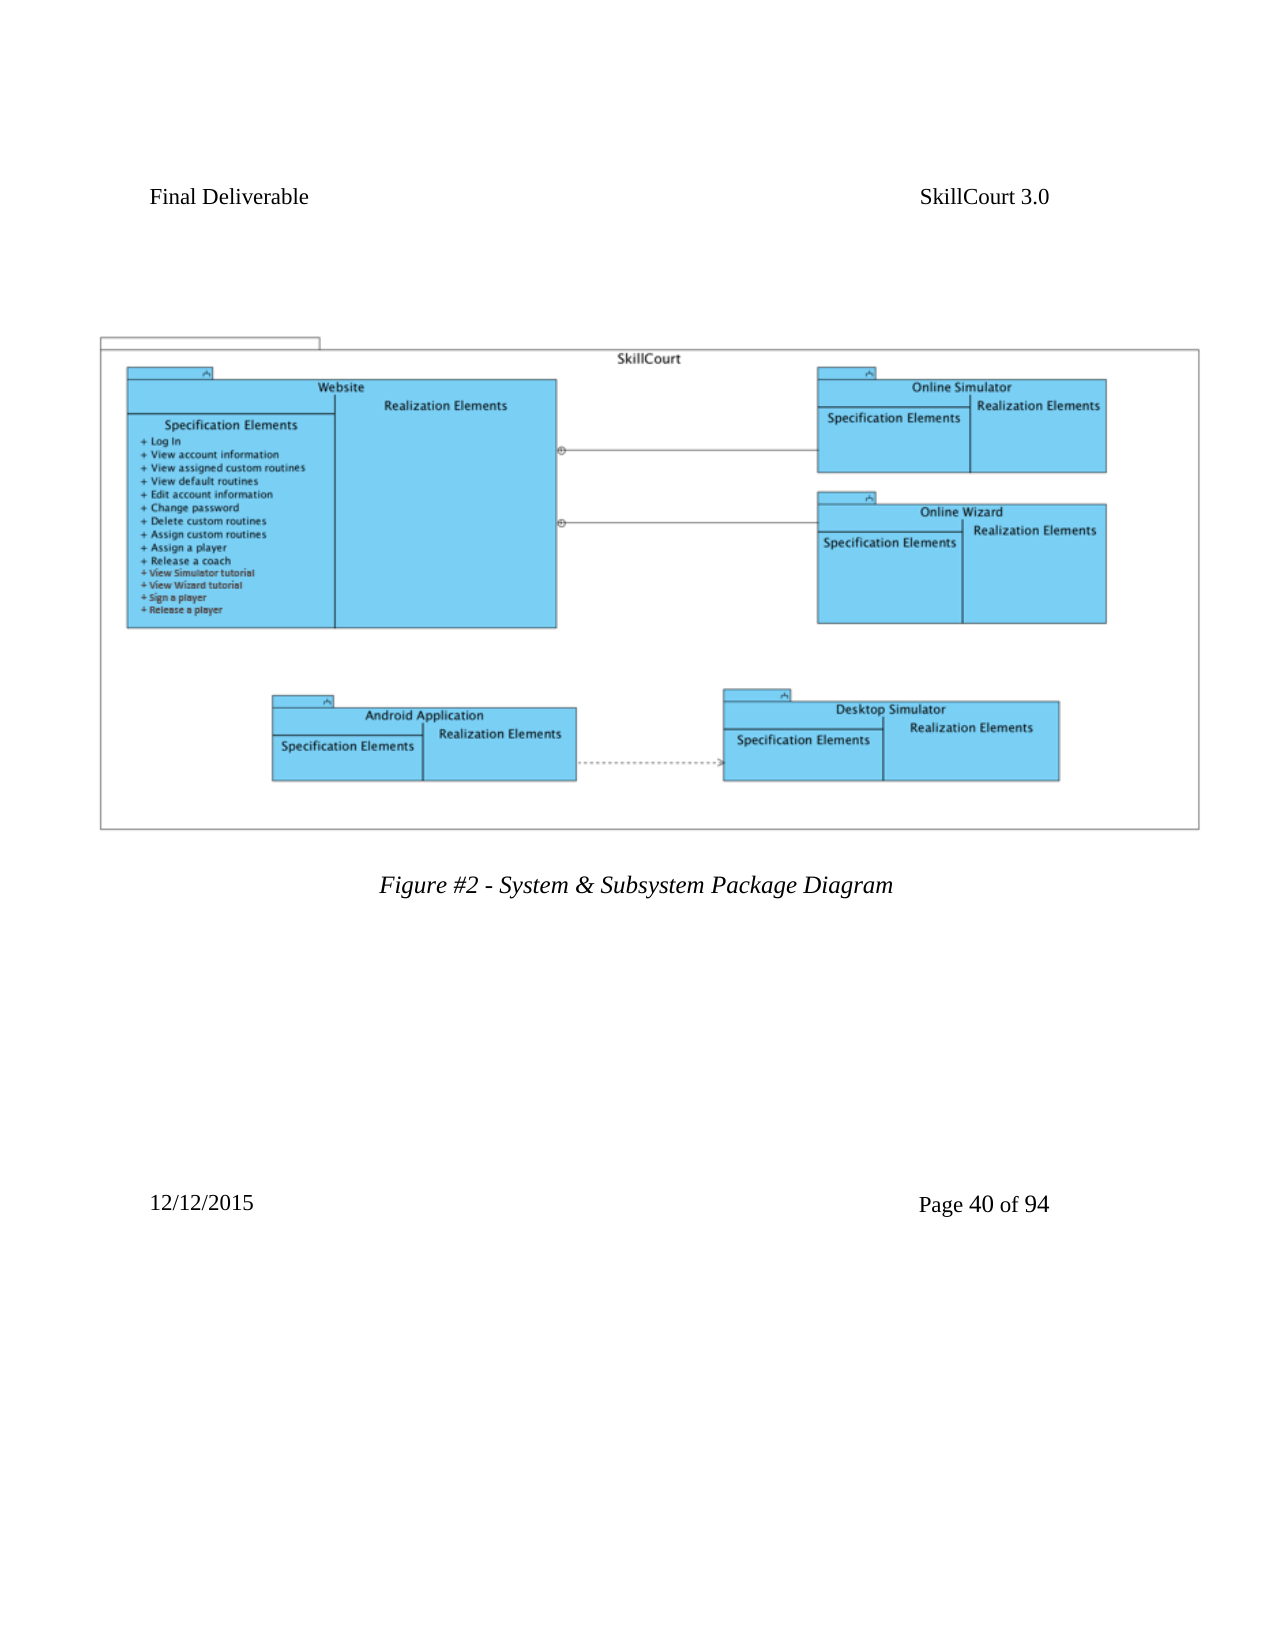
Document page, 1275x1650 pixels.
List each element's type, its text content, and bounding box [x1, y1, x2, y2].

picture [92, 330, 1212, 841]
text Figure #2 - System & Subsystem Package Diagram [150, 870, 1125, 899]
